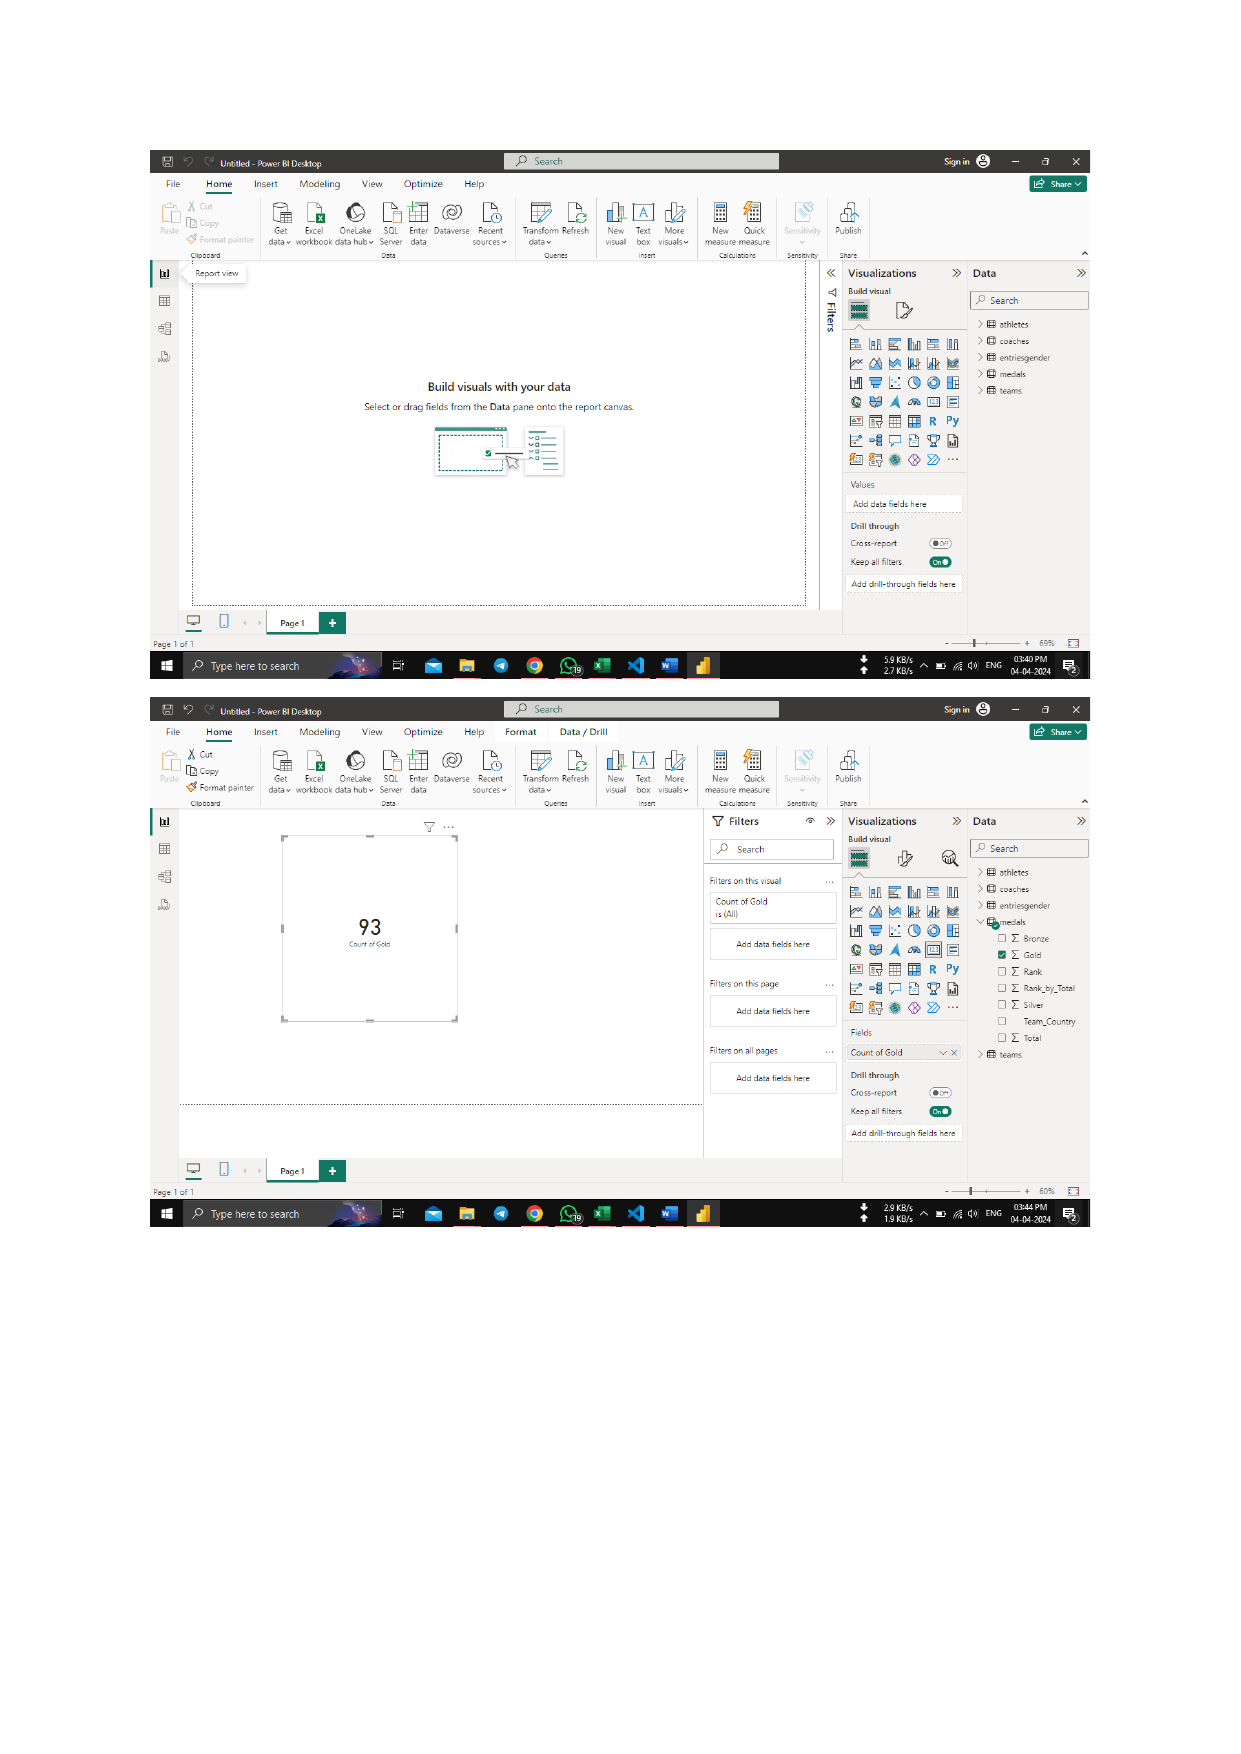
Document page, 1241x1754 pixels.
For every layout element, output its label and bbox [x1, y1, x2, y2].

picture [150, 150, 1091, 679]
picture [150, 697, 1091, 1227]
